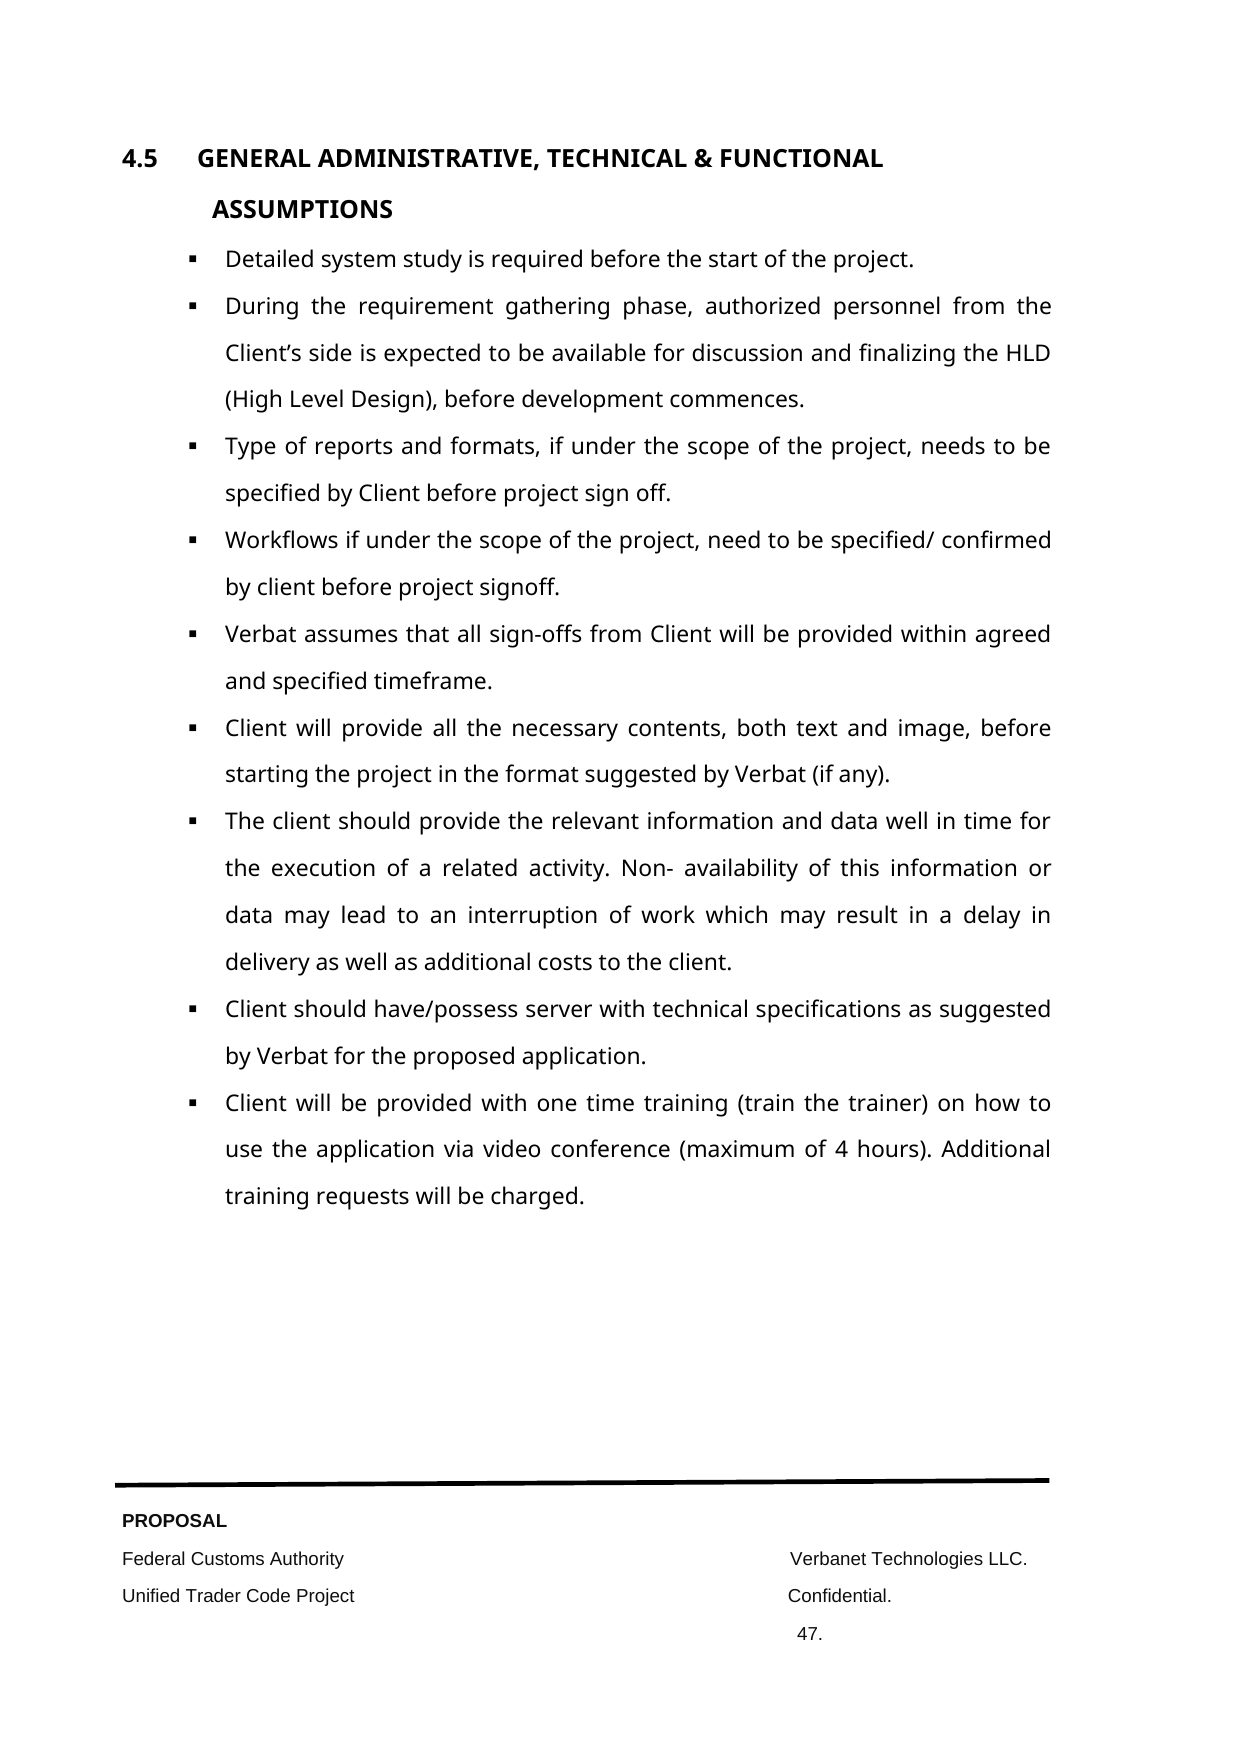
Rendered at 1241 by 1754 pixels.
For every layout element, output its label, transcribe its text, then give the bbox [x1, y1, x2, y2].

list Client should have/possess server with technical specifications as suggested by Verbat for the proposed application. [187, 993, 1053, 1071]
list Client will be provided with one time training (train the trainer) on how to use the application via video conference (maximum of 4 hours). Additional training requests will be charged. [187, 1086, 1053, 1211]
list Workflows if under the scope of the project, need to be specified/ confirmed by client before project signoff. [187, 524, 1053, 602]
subtitle GENERAL ADMINISTRATIVE, TECHNICAL & FUNCTIONAL ASSUMPTIONS [122, 141, 1053, 226]
list Type of reports and formats, if under the scope of the project, needs to be specified by Client before project sign off. [187, 430, 1053, 508]
list Verbat assumes that all sign-offs from Client will be provided within agreed and specified timeframe. [187, 618, 1053, 696]
list Detailed system study is required before the start of the project. [187, 243, 1053, 274]
list During the requirement gathering phase, authorized personnel from the Client’s side is expected to be available for discussion and finalizing the HLD (High Level Design), before development commences. [187, 289, 1053, 414]
list The client should provide the relevant information and data well in time for the execution of a related activity. Non- availability of this information or data may lead to an interruption of work which may result in a delay in delivery as well as additional costs to the client. [187, 805, 1053, 977]
list Client will provide all the necessary contents, both text and image, before starting the project in the format suggested by Verbat (if any). [187, 711, 1053, 789]
